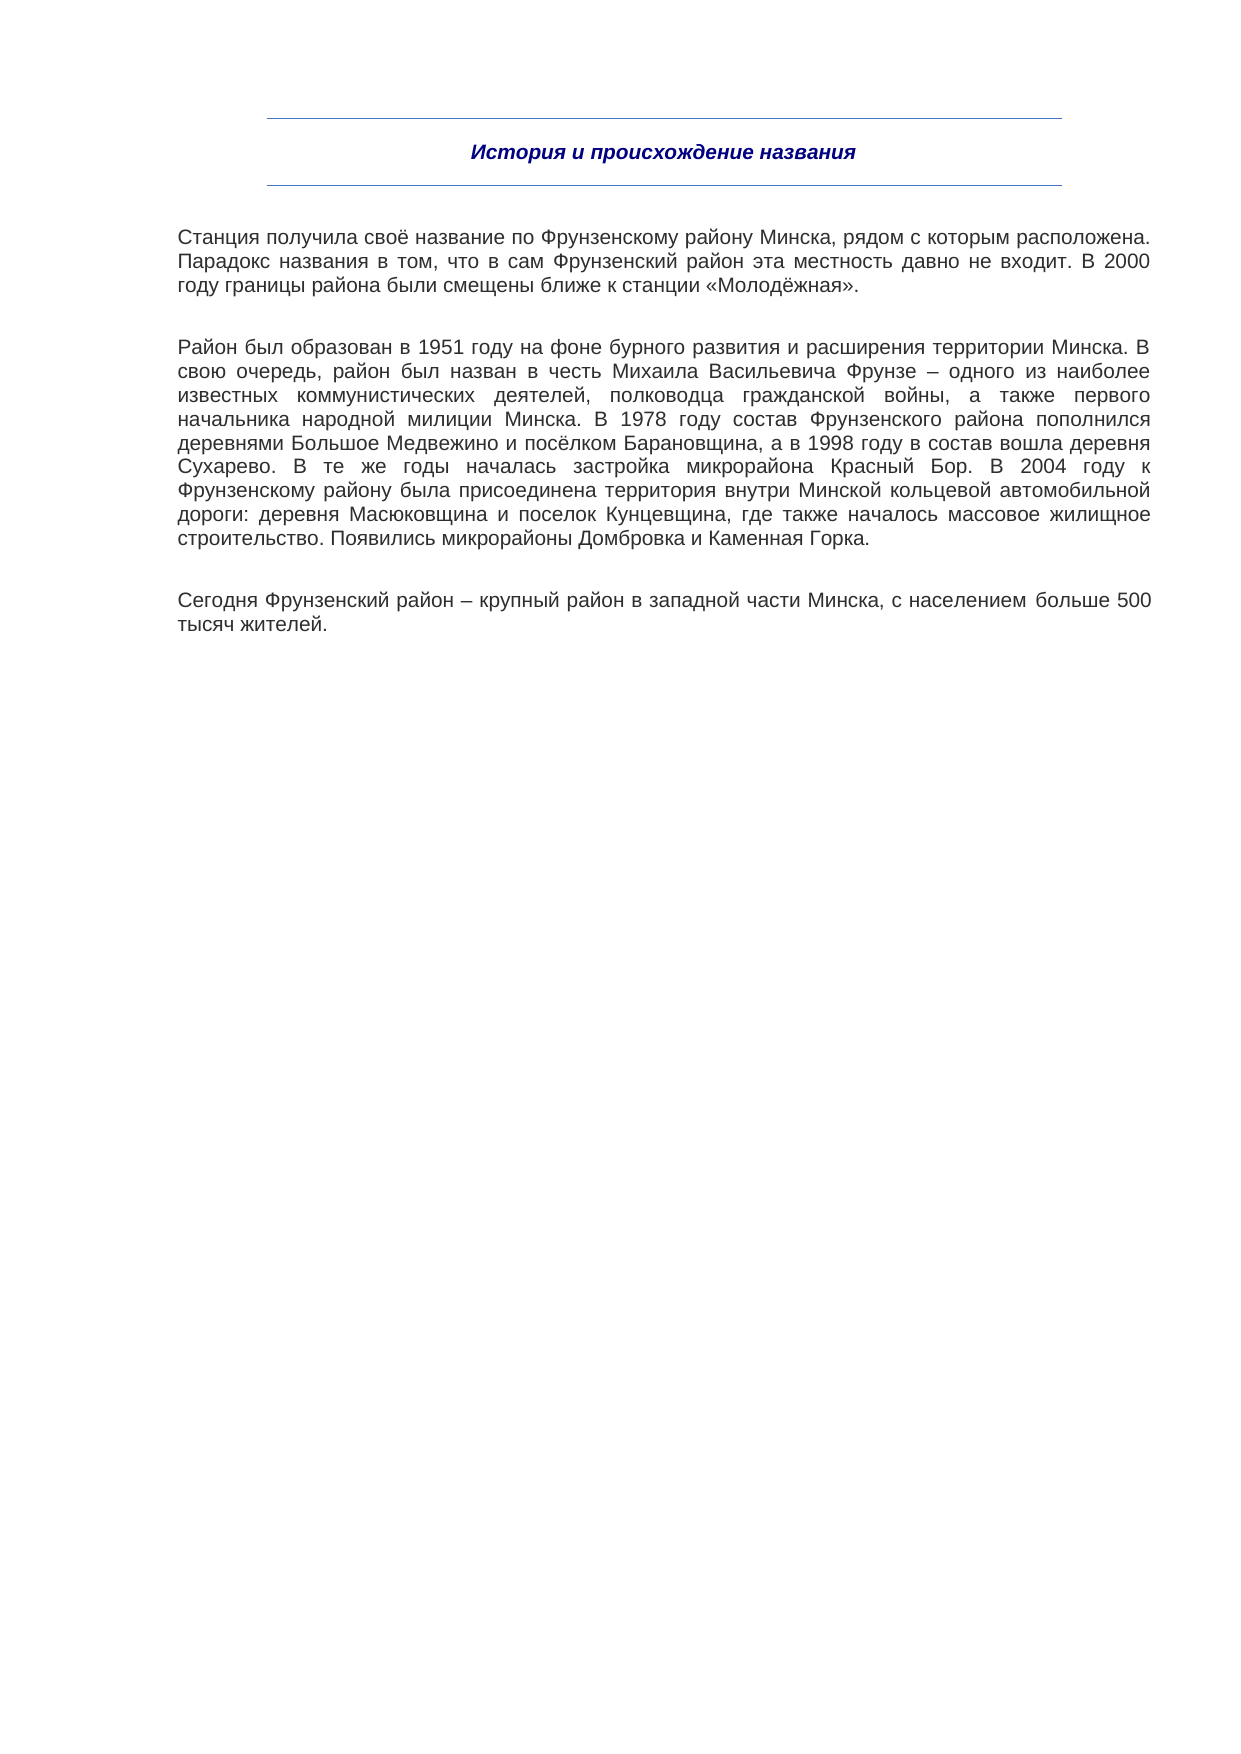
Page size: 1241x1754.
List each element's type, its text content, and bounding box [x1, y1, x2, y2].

text История и происхождение названия [267, 119, 1062, 185]
text Сегодня Фрунзенский район – крупный район в западной части Минска, с населением больше 500 тысяч жителей. [177, 588, 1152, 636]
text Район был образован в 1951 году на фоне бурного развития и расширения территории Минска. В свою очередь, район был назван в честь Михаила Васильевича Фрунзе – одного из наиболее известных коммунистических деятелей, полководца гражданской войны, а также первого начальника народной милиции Минска. В 1978 году состав Фрунзенского района пополнился деревнями Большое Медвежино и посёлком Барановщина, а в 1998 году в состав вошла деревня Сухарево. В те же годы началась застройка микрорайона Красный Бор. В 2004 году к Фрунзенскому району была присоединена территория внутри Минской кольцевой автомобильной дороги: деревня Масюковщина и поселок Кунцевщина, где также началось массовое жилищное строительство. Появились микрорайоны Домбровка и Каменная Горка. [177, 334, 1152, 550]
text Станция получила своё название по Фрунзенскому району Минска, рядом с которым расположена. Парадокс названия в том, что в сам Фрунзенский район эта местность давно не входит. В 2000 году границы района были смещены ближе к станции «Молодёжная». [177, 225, 1152, 297]
